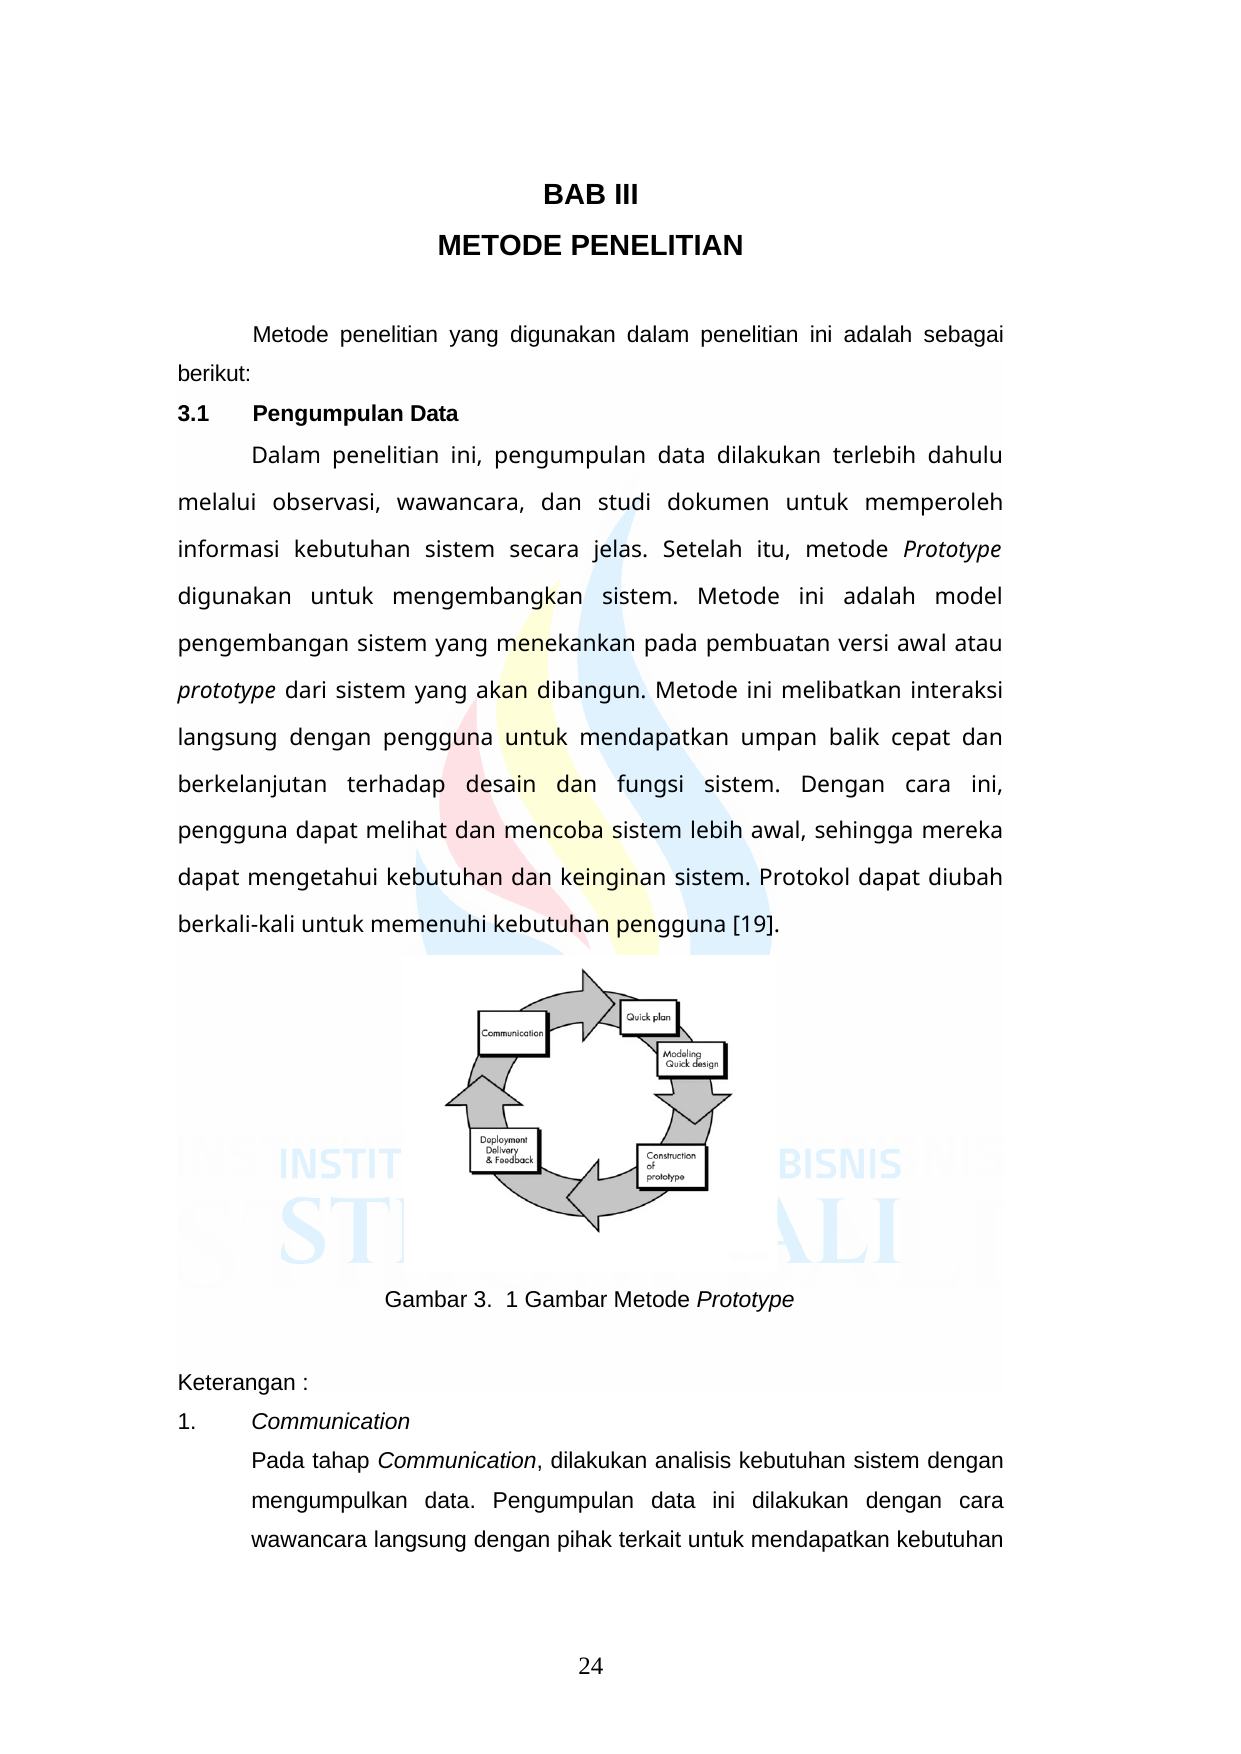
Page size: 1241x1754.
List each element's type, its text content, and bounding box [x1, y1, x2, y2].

text Gambar 3. 1 Gambar Metode Prototype [177, 1286, 1004, 1312]
picture [403, 955, 778, 1271]
text Metode penelitian yang digunakan dalam penelitian ini adalah sebagai berikut: [177, 321, 1004, 387]
list Communication [177, 1408, 1004, 1434]
text Keterangan : [177, 1368, 1004, 1395]
subtitle BAB III METODE PENELITIAN [177, 177, 1004, 261]
subtitle 3.1 Pengumpulan Data [177, 400, 1004, 426]
text Dalam penelitian ini, pengumpulan data dilakukan terlebih dahulu melalui observasi, wawancara, dan studi dokumen untuk memperoleh informasi kebutuhan sistem secara jelas. Setelah itu, metode Prototype digunakan untuk mengembangkan sistem. Metode ini adalah model pengembangan sistem yang menekankan pada pembuatan versi awal atau prototype dari sistem yang akan dibangun. Metode ini melibatkan interaksi langsung dengan pengguna untuk mendapatkan umpan balik cepat dan berkelanjutan terhadap desain dan fungsi sistem. Dengan cara ini, pengguna dapat melihat dan mencoba sistem lebih awal, sehingga mereka dapat mengetahui kebutuhan dan keinginan sistem. Protokol dapat diubah berkali-kali untuk memenuhi kebutuhan pengguna . [177, 439, 1004, 939]
